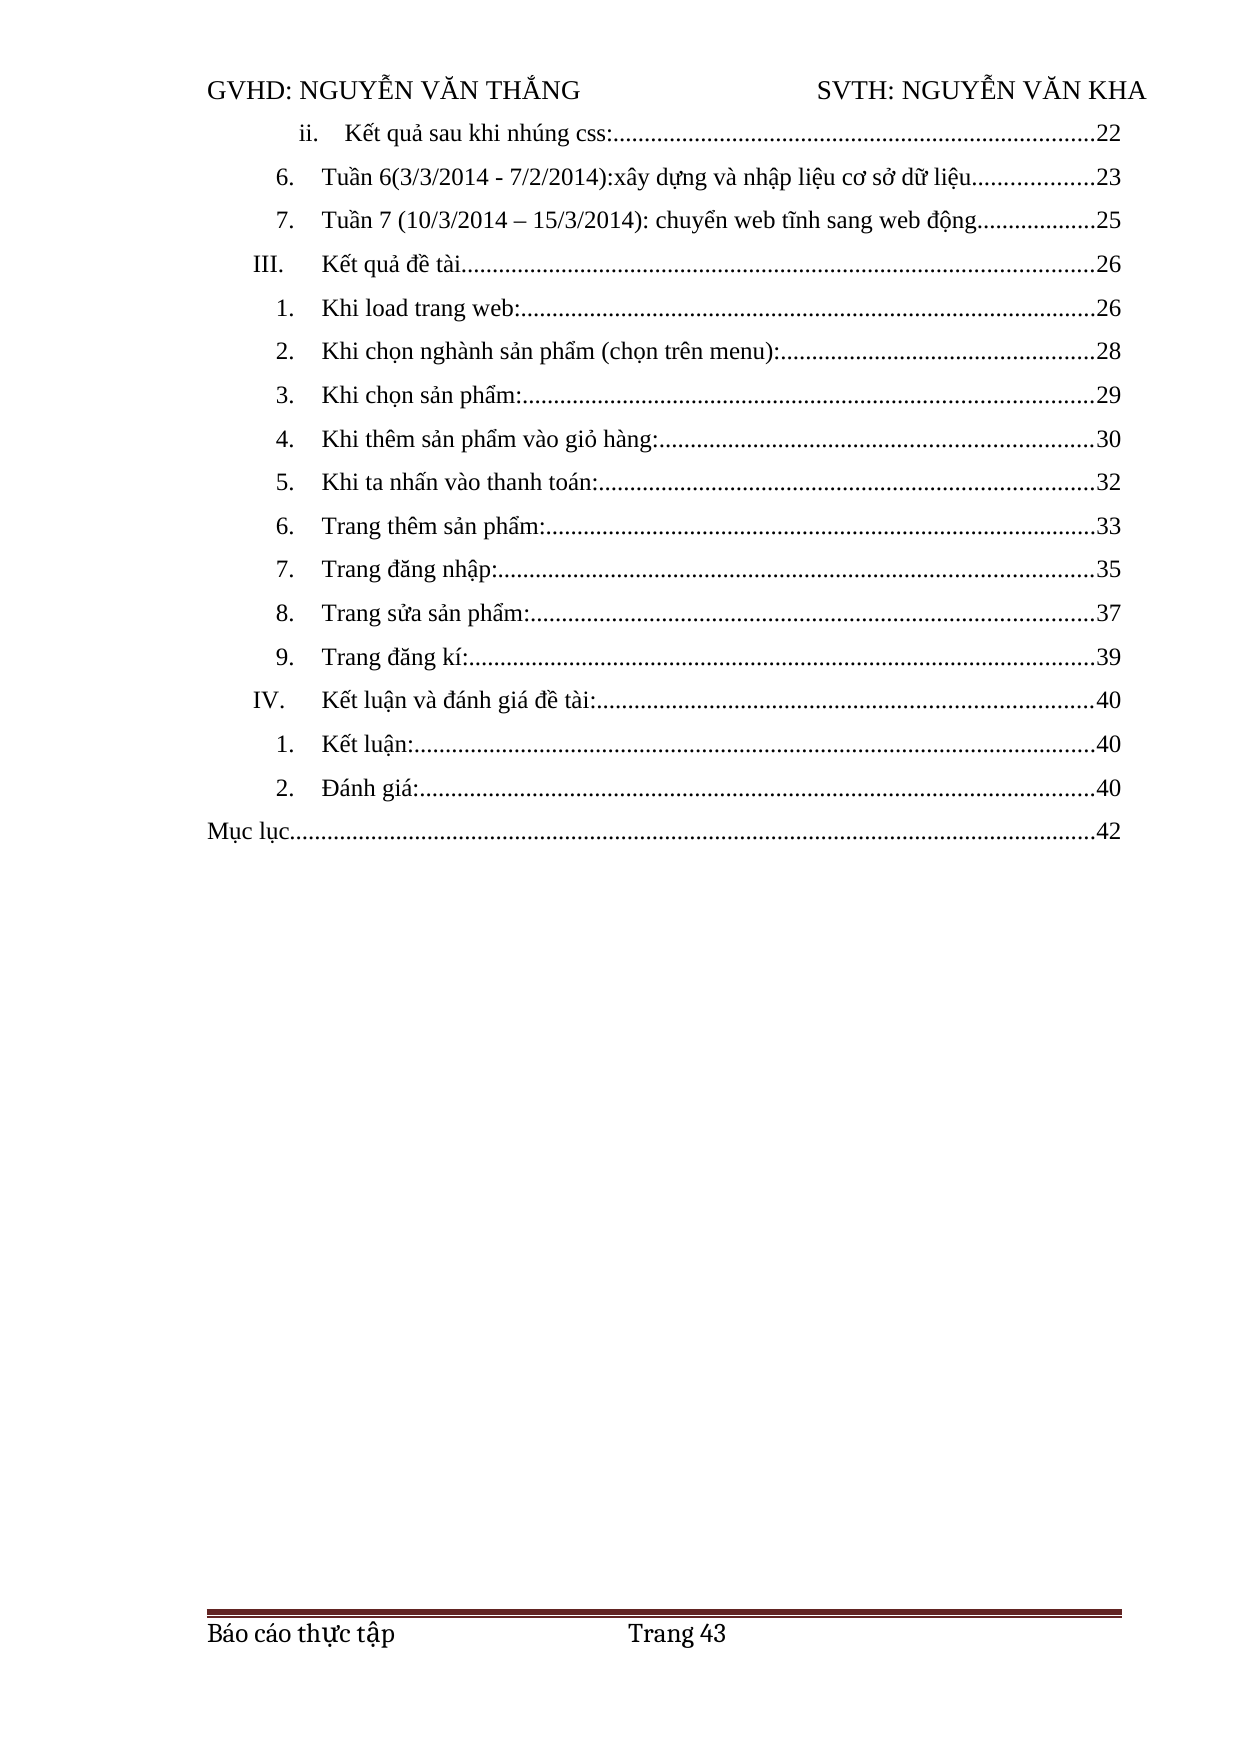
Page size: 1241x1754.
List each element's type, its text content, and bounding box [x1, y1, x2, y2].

text 2. Khi chọn nghành sản phẩm (chọn trên menu): 28 [276, 336, 1122, 365]
text 8. Trang sửa sản phẩm: 37 [276, 598, 1122, 627]
text 2. Đánh giá: 40 [276, 773, 1122, 802]
text ii. Kết quả sau khi nhúng css: 22 [298, 118, 1122, 147]
text 4. Khi thêm sản phẩm vào giỏ hàng: 30 [276, 424, 1122, 452]
text III. Kết quả đề tài 26 [253, 249, 1122, 278]
text 3. Khi chọn sản phẩm: 29 [276, 380, 1122, 409]
text 7. Trang đăng nhập: 35 [276, 554, 1122, 583]
text Mục lục 42 [207, 816, 1122, 845]
text 7. Tuần 7 (10/3/2014 – 15/3/2014): chuyển web tĩnh sang web động. 25 [276, 205, 1122, 234]
text 6. Trang thêm sản phẩm: 33 [276, 511, 1122, 540]
text 5. Khi ta nhấn vào thanh toán: 32 [276, 467, 1122, 496]
text 6. Tuần 6(3/3/2014 - 7/2/2014):xây dựng và nhập liệu cơ sở dữ liệu. 23 [276, 162, 1122, 191]
text 9. Trang đăng kí: 39 [276, 642, 1122, 671]
text IV. Kết luận và đánh giá đề tài: 40 [253, 686, 1122, 714]
text 1. Khi load trang web: 26 [276, 293, 1122, 321]
text 1. Kết luận: 40 [276, 729, 1122, 758]
